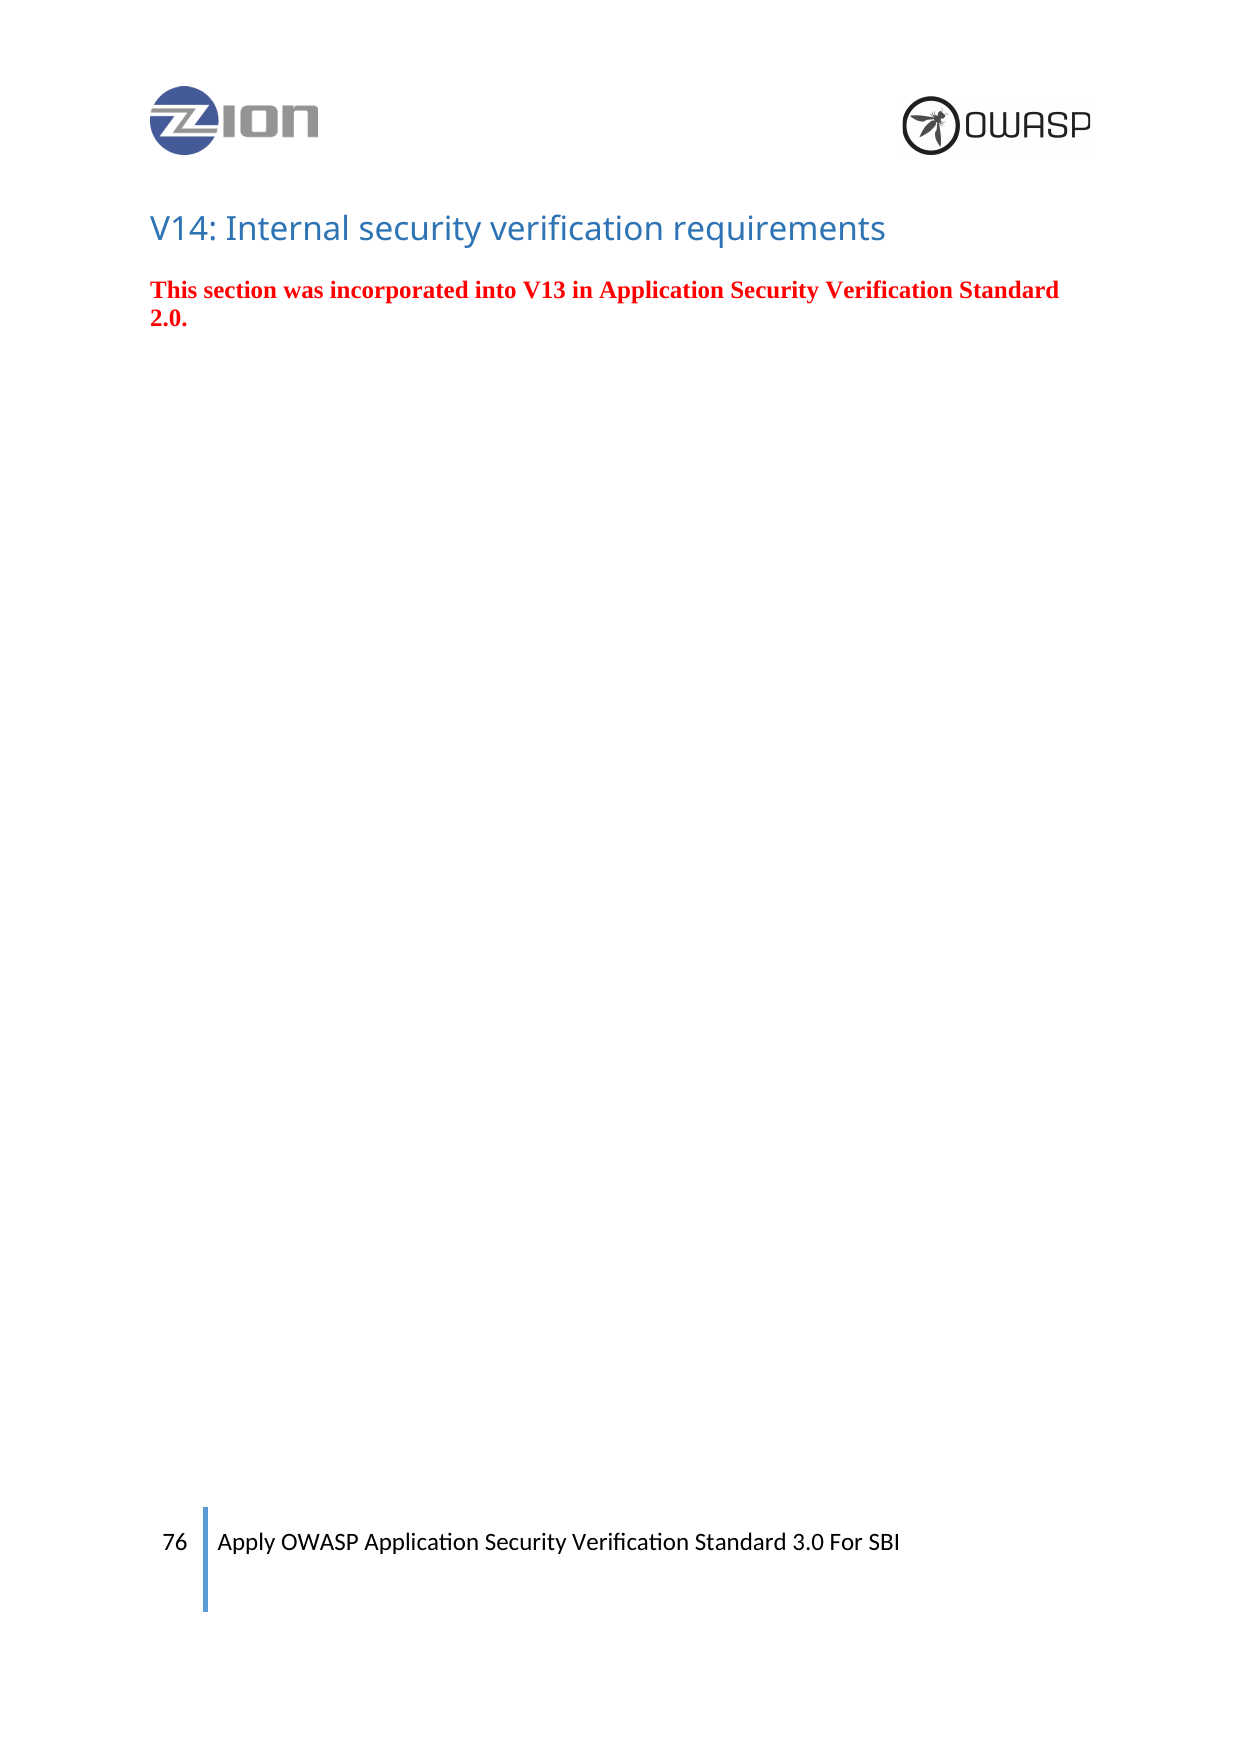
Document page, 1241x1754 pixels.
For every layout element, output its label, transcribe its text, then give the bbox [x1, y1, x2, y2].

picture [150, 86, 318, 155]
picture [902, 96, 1091, 155]
subtitle V14: Internal security verification requirements [150, 204, 1090, 250]
text This section was incorporated into V13 in Application Security Verification Standard 2.0. [150, 275, 1090, 332]
